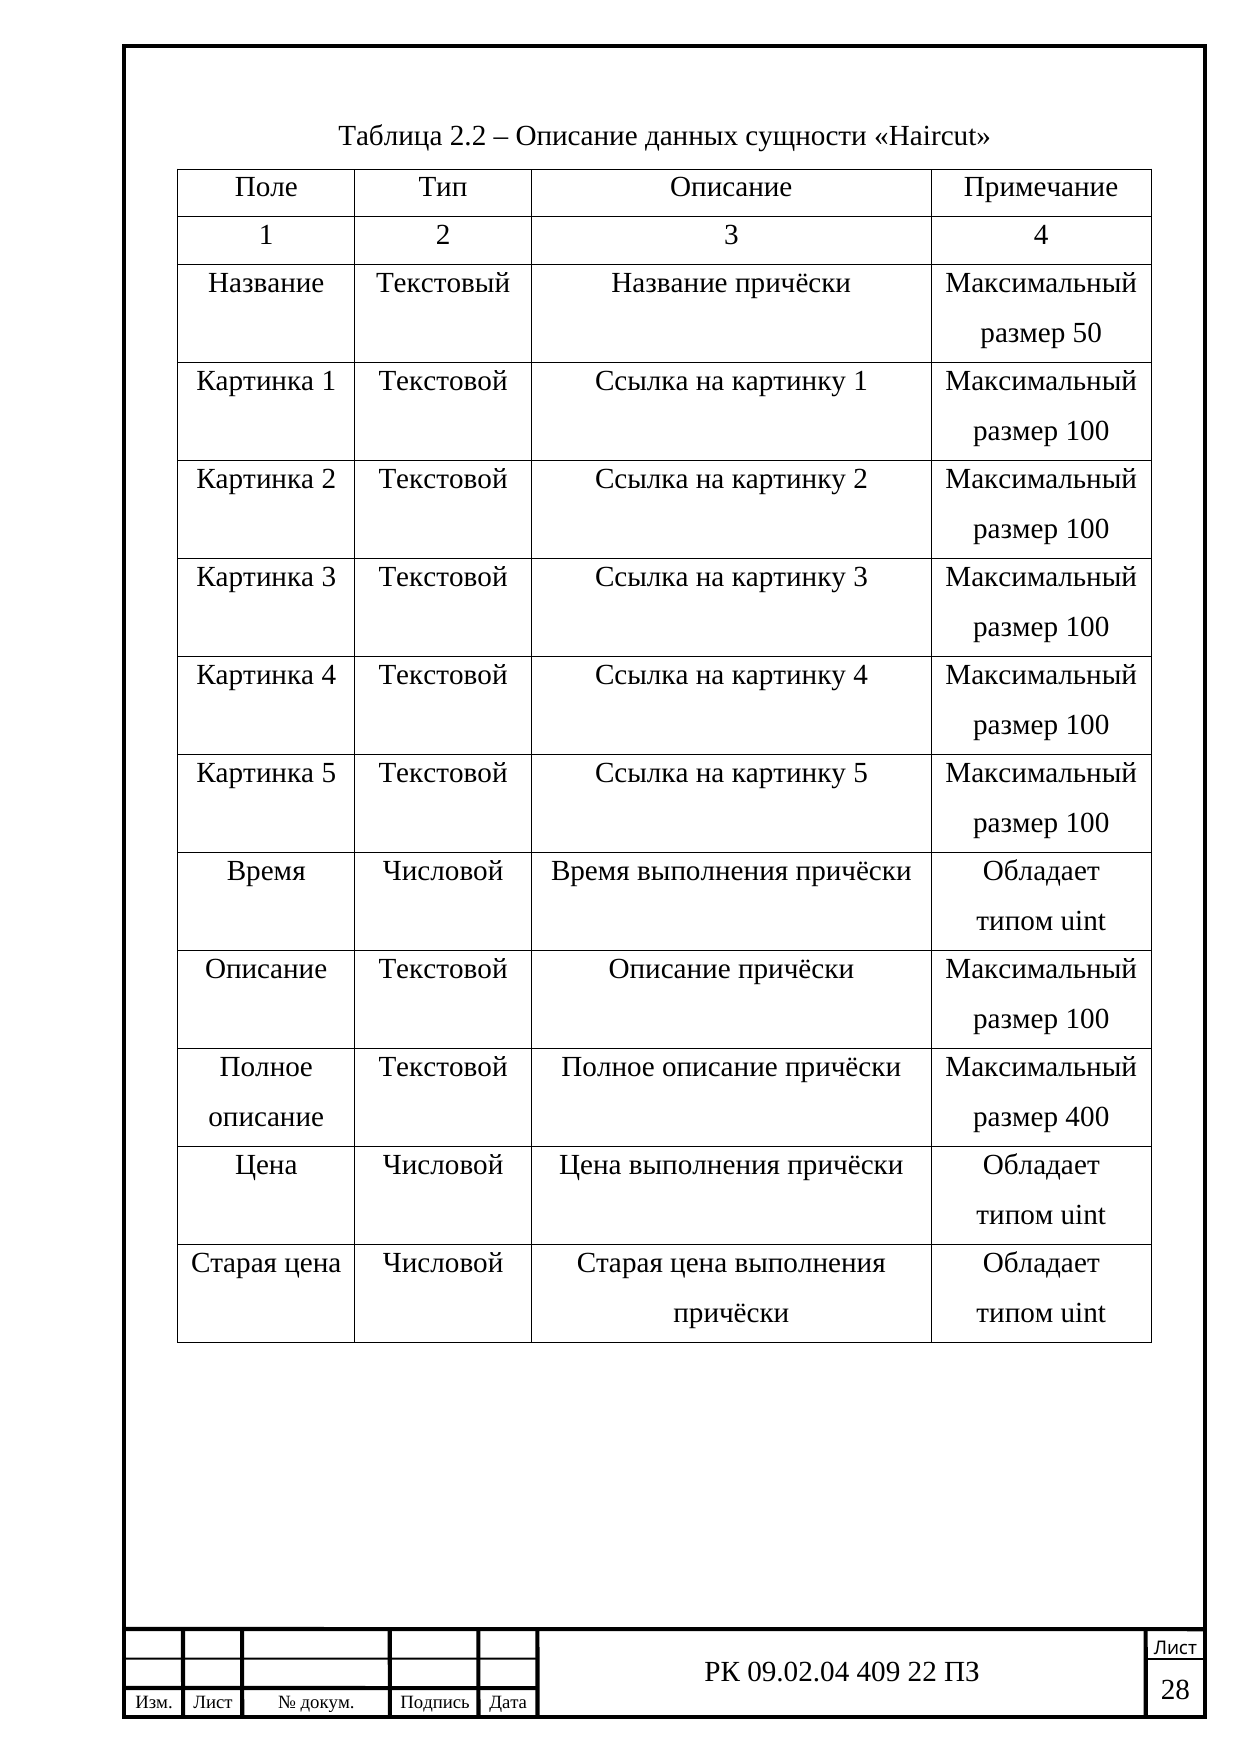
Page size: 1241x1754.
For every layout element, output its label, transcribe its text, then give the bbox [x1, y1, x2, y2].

table_cell 1 [178, 217, 354, 264]
table_cell Время [178, 853, 354, 950]
table_cell Ссылка на картинку 2 [532, 461, 931, 558]
table_cell Текстовой [355, 657, 531, 754]
table_cell Числовой [355, 1147, 531, 1244]
table_cell Полное описание [178, 1049, 354, 1146]
table_cell Ссылка на картинку 5 [532, 755, 931, 852]
table_cell Текстовой [355, 1049, 531, 1146]
table_cell Цена [178, 1147, 354, 1244]
table_header Тип [355, 170, 531, 216]
table_cell Название причёски [532, 265, 931, 362]
table_cell Обладает типом uint [932, 1245, 1151, 1342]
table_cell 3 [532, 217, 931, 264]
table_cell Максимальный размер 50 [932, 265, 1151, 362]
table_cell Максимальный размер 100 [932, 951, 1151, 1048]
table_cell Текстовой [355, 755, 531, 852]
table_cell Ссылка на картинку 3 [532, 559, 931, 656]
table_cell Полное описание причёски [532, 1049, 931, 1146]
table_cell Максимальный размер 100 [932, 461, 1151, 558]
table_cell Максимальный размер 100 [932, 755, 1151, 852]
table_header Поле [178, 170, 354, 216]
table_cell Обладает типом uint [932, 1147, 1151, 1244]
table_cell Картинка 4 [178, 657, 354, 754]
table_cell Максимальный размер 100 [932, 363, 1151, 460]
table_cell Старая цена выполнения причёски [532, 1245, 931, 1342]
table_cell Цена выполнения причёски [532, 1147, 931, 1244]
table_cell 4 [932, 217, 1151, 264]
text Таблица 2.2 – Описание данных сущности «Haircut» [177, 118, 1152, 152]
table_cell Старая цена [178, 1245, 354, 1342]
table_cell Текстовый [355, 265, 531, 362]
table_cell Картинка 2 [178, 461, 354, 558]
table_cell 2 [355, 217, 531, 264]
table_cell Текстовой [355, 951, 531, 1048]
table_header Описание [532, 170, 931, 216]
table_cell Описание причёски [532, 951, 931, 1048]
table_cell Обладает типом uint [932, 853, 1151, 950]
table_cell Картинка 5 [178, 755, 354, 852]
table_cell Текстовой [355, 461, 531, 558]
table_cell Текстовой [355, 363, 531, 460]
table_cell Максимальный размер 100 [932, 559, 1151, 656]
table_cell Ссылка на картинку 4 [532, 657, 931, 754]
table_cell Картинка 1 [178, 363, 354, 460]
table_cell Числовой [355, 853, 531, 950]
table_cell Максимальный размер 100 [932, 657, 1151, 754]
table_cell Ссылка на картинку 1 [532, 363, 931, 460]
table_cell Описание [178, 951, 354, 1048]
table_header Примечание [932, 170, 1151, 216]
table_cell Текстовой [355, 559, 531, 656]
table_cell Числовой [355, 1245, 531, 1342]
table_cell Название [178, 265, 354, 362]
table_cell Время выполнения причёски [532, 853, 931, 950]
table_cell Картинка 3 [178, 559, 354, 656]
table_cell Максимальный размер 400 [932, 1049, 1151, 1146]
